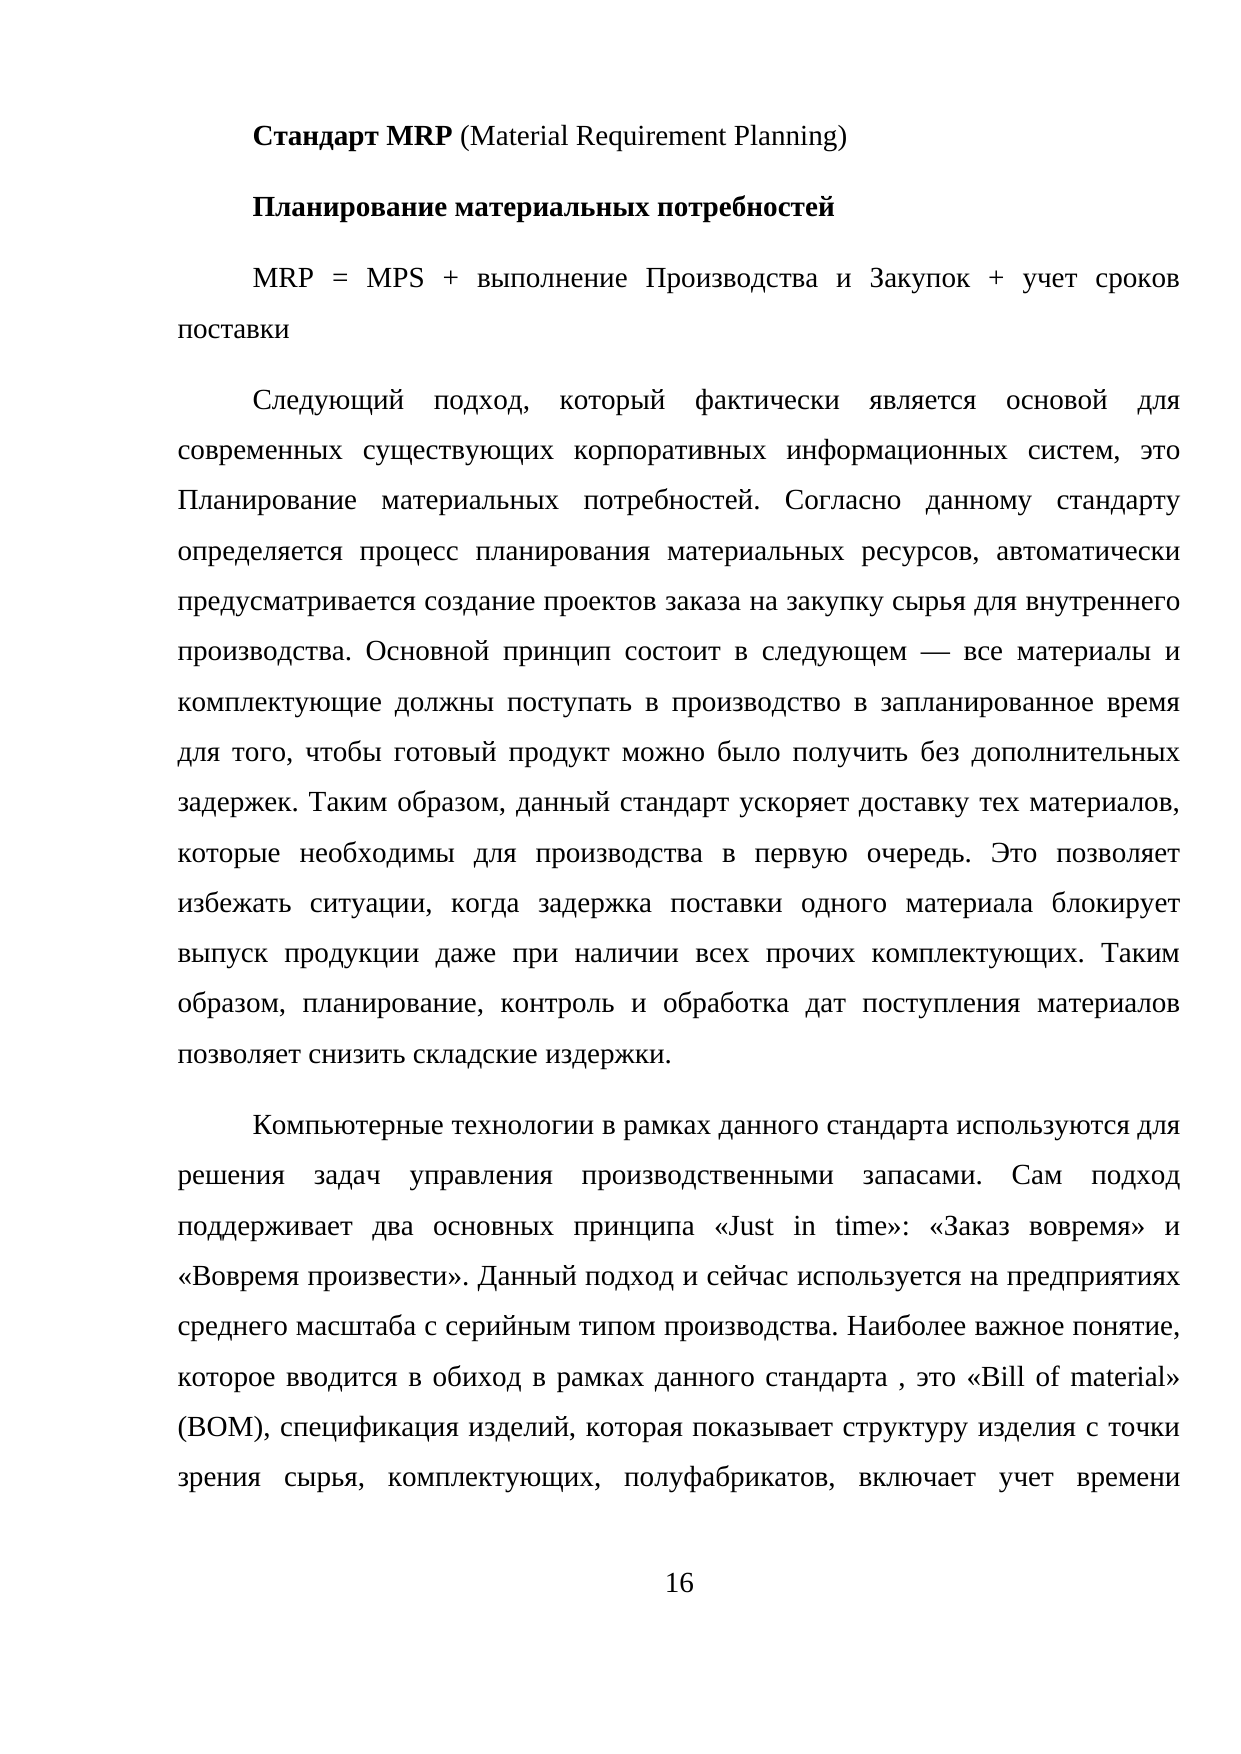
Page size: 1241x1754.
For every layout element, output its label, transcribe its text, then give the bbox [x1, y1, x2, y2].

text Следующий подход, который фактически является основой для современных существующих корпоративных информационных систем, это Планирование материальных потребностей. Согласно данному стандарту определяется процесс планирования материальных ресурсов, автоматически предусматривается создание проектов заказа на закупку сырья для внутреннего производства. Основной принцип состоит в следующем — все материалы и комплектующие должны поступать в производство в запланированное время для того, чтобы готовый продукт можно было получить без дополнительных задержек. Таким образом, данный стандарт ускоряет доставку тех материалов, которые необходимы для производства в первую очередь. Это позволяет избежать ситуации, когда задержка поставки одного материала блокирует выпуск продукции даже при наличии всех прочих комплектующих. Таким образом, планирование, контроль и обработка дат поступления материалов позволяет снизить складские издержки. [177, 382, 1181, 1069]
text MRP = MPS + выполнение Производства и Закупок + учет сроков поставки [177, 260, 1181, 344]
text Планирование материальных потребностей [177, 189, 1181, 223]
text Стандарт MRP (Мaterial Requirement Planning) [177, 118, 1181, 152]
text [177, 1107, 1181, 1493]
